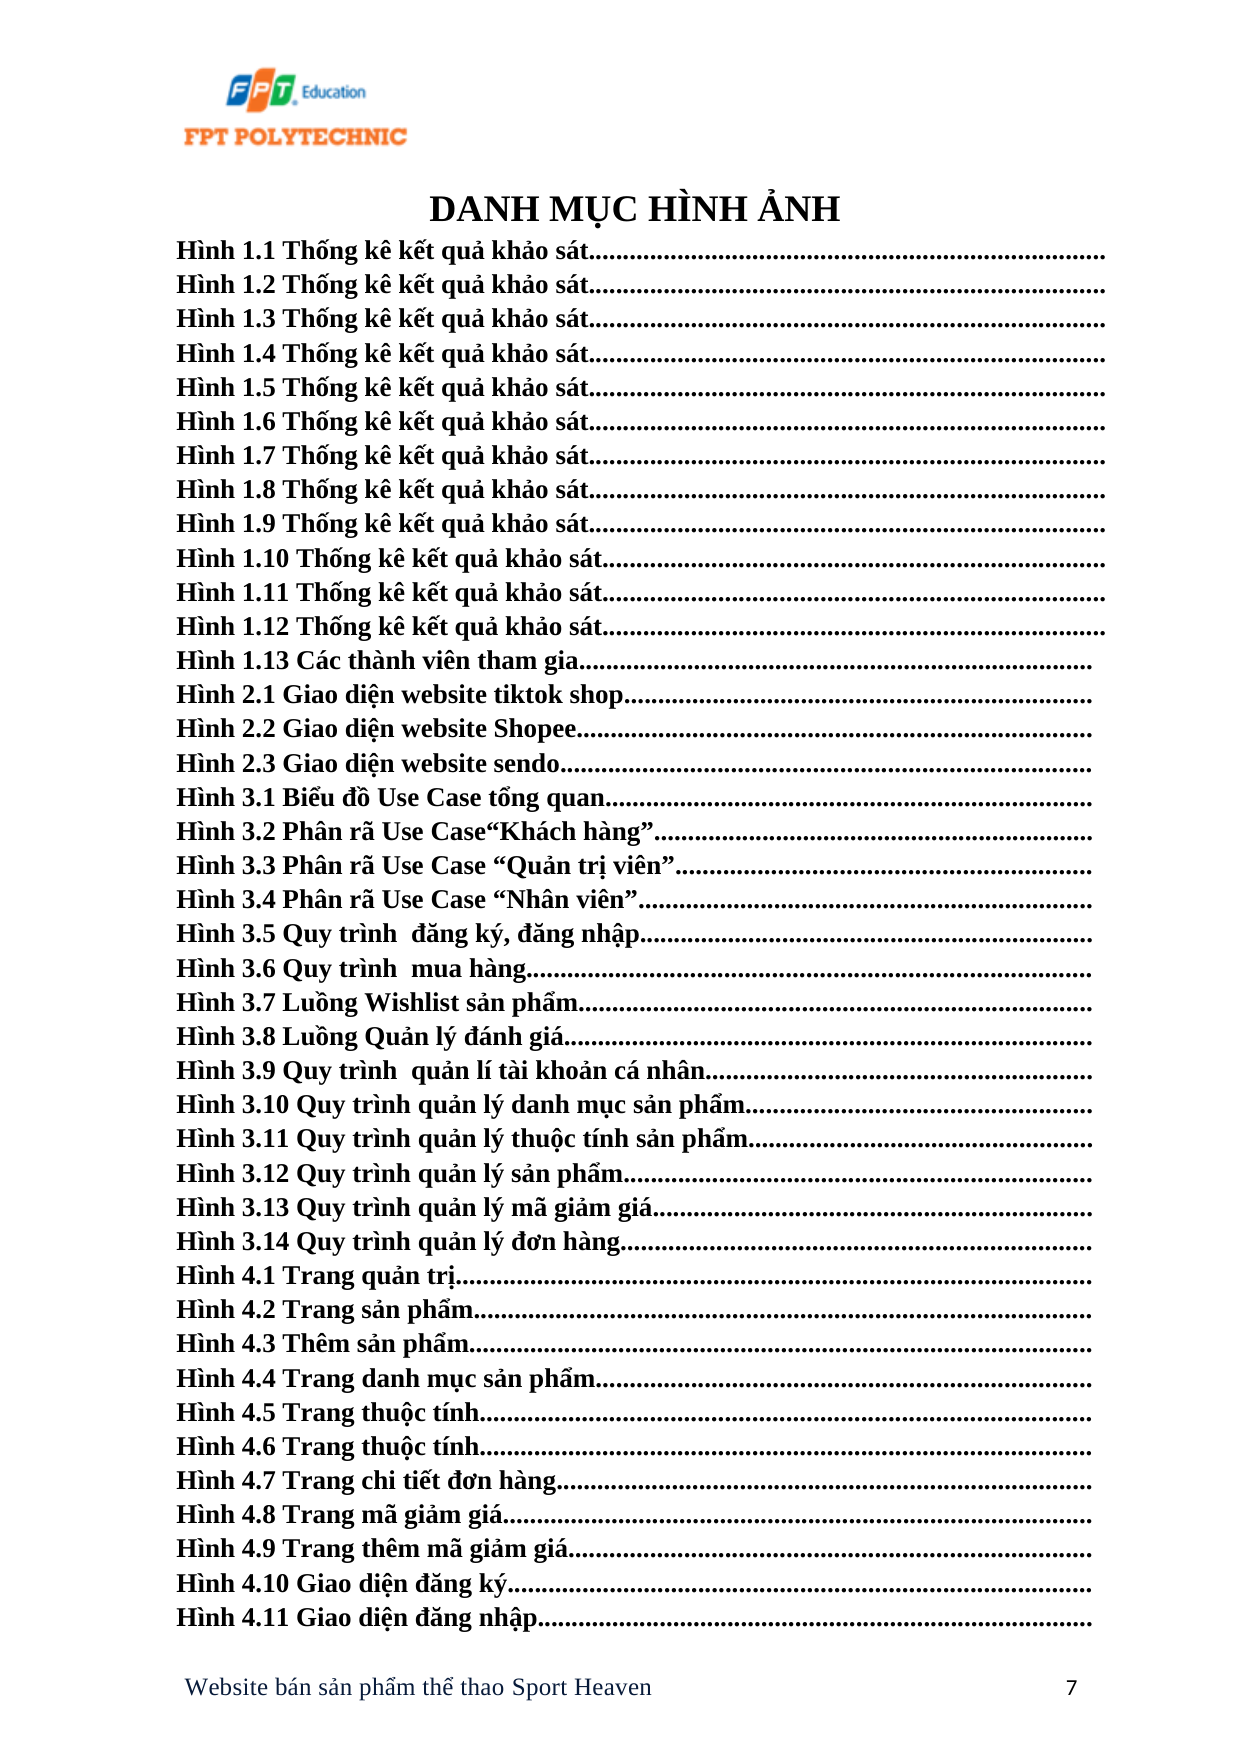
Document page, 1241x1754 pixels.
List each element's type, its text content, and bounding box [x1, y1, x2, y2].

text Hình 3.14 Quy trình quản lý đơn hàng 43 [176, 1225, 1092, 1256]
text Hình 1.12 Thống kê kết quả khảo sát 9 [176, 610, 1092, 641]
text Hình 4.6 Trang thuộc tính 46 [176, 1430, 1092, 1461]
text Hình 3.5 Quy trình đăng ký, đăng nhập 34 [176, 917, 1092, 949]
picture [177, 62, 415, 153]
text Hình 4.4 Trang danh mục sản phẩm 45 [176, 1362, 1092, 1393]
text Hình 4.3 Thêm sản phẩm 45 [176, 1327, 1092, 1359]
text Hình 2.2 Giao diện website Shopee 18 [176, 712, 1092, 744]
text Hình 1.1 Thống kê kết quả khảo sát 3 [176, 234, 1092, 265]
text Hình 4.11 Giao diện đăng nhập 49 [176, 1601, 1092, 1632]
text Hình 3.2 Phân rã Use Case“Khách hàng” 24 [176, 815, 1092, 846]
text Hình 2.1 Giao diện website tiktok shop 17 [176, 678, 1092, 709]
text Hình 1.10 Thống kê kết quả khảo sát 8 [176, 542, 1092, 573]
subtitle DANH MỤC HÌNH ẢNH [177, 187, 1092, 230]
text Hình 3.9 Quy trình quản lí tài khoản cá nhân 38 [176, 1054, 1092, 1085]
text Hình 3.6 Quy trình mua hàng 35 [176, 952, 1092, 983]
text Hình 4.9 Trang thêm mã giảm giá 48 [176, 1532, 1092, 1564]
text Hình 4.1 Trang quản trị 44 [176, 1259, 1092, 1290]
text Hình 3.11 Quy trình quản lý thuộc tính sản phẩm 40 [176, 1122, 1092, 1154]
text Hình 4.2 Trang sản phẩm 44 [176, 1293, 1092, 1324]
text Hình 4.8 Trang mã giảm giá 47 [176, 1498, 1092, 1529]
text Hình 1.4 Thống kê kết quả khảo sát 5 [176, 337, 1092, 368]
text Hình 1.3 Thống kê kết quả khảo sát 4 [176, 302, 1092, 334]
text Hình 1.2 Thống kê kết quả khảo sát 4 [176, 268, 1092, 299]
text Hình 1.6 Thống kê kết quả khảo sát 6 [176, 405, 1092, 436]
text Hình 1.11 Thống kê kết quả khảo sát 8 [176, 576, 1092, 607]
text Hình 1.8 Thống kê kết quả khảo sát 7 [176, 473, 1092, 504]
text Hình 1.9 Thống kê kết quả khảo sát 7 [176, 507, 1092, 539]
text Hình 3.3 Phân rã Use Case “Quản trị viên” 25 [176, 849, 1092, 880]
text Hình 3.4 Phân rã Use Case “Nhân viên” 26 [176, 883, 1092, 914]
text Hình 4.5 Trang thuộc tính 46 [176, 1396, 1092, 1427]
text Hình 3.10 Quy trình quản lý danh mục sản phẩm 39 [176, 1088, 1092, 1119]
text Hình 1.5 Thống kê kết quả khảo sát 5 [176, 371, 1092, 402]
text Hình 3.8 Luồng Quản lý đánh giá 37 [176, 1020, 1092, 1051]
text Hình 3.12 Quy trình quản lý sản phẩm 41 [176, 1157, 1092, 1188]
text Hình 3.1 Biểu đồ Use Case tổng quan 23 [176, 781, 1092, 812]
text Hình 3.13 Quy trình quản lý mã giảm giá 42 [176, 1191, 1092, 1222]
text Hình 2.3 Giao diện website sendo 19 [176, 747, 1092, 778]
text Hình 4.7 Trang chi tiết đơn hàng 47 [176, 1464, 1092, 1495]
text Hình 1.13 Các thành viên tham gia 14 [176, 644, 1092, 675]
text Hình 4.10 Giao diện đăng ký 48 [176, 1567, 1092, 1598]
text Hình 1.7 Thống kê kết quả khảo sát 6 [176, 439, 1092, 470]
text Hình 3.7 Luồng Wishlist sản phẩm 36 [176, 986, 1092, 1017]
